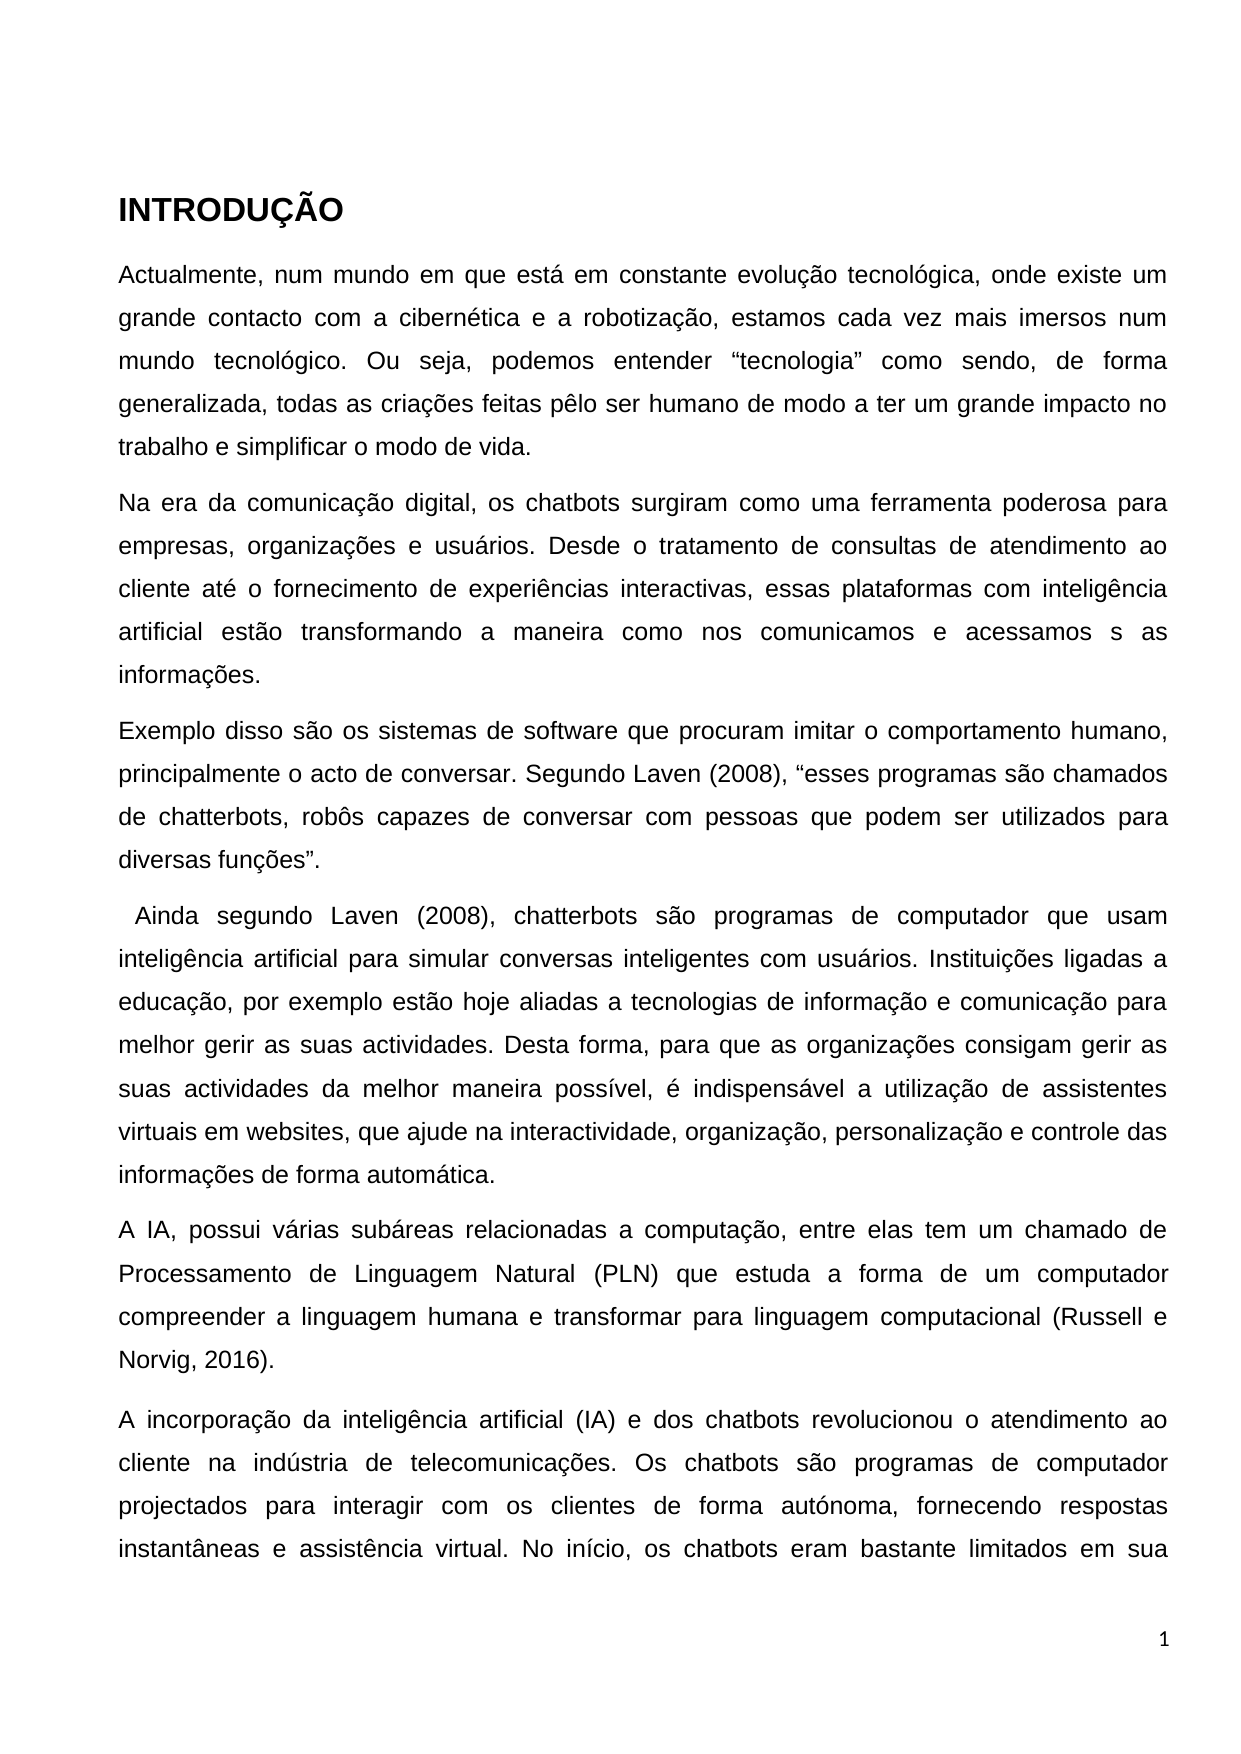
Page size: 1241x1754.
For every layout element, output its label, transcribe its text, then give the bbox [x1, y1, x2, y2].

subtitle INTRODUÇÃO [118, 190, 1169, 228]
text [118, 1404, 1169, 1563]
text A IA, possui várias subáreas relacionadas a computação, entre elas tem um chamado de Processamento de Linguagem Natural (PLN) que estuda a forma de um computador compreender a linguagem humana e transformar para linguagem computacional (Russell e Norvig, 2016). [118, 1215, 1169, 1373]
text Ainda segundo Laven (2008), chatterbots são programas de computador que usam inteligência artificial para simular conversas inteligentes com usuários. Instituições ligadas a educação, por exemplo estão hoje aliadas a tecnologias de informação e comunicação para melhor gerir as suas actividades. Desta forma, para que as organizações consigam gerir as suas actividades da melhor maneira possível, é indispensável a utilização de assistentes virtuais em websites, que ajude na interactividade, organização, personalização e controle das informações de forma automática. [118, 901, 1169, 1188]
text Na era da comunicação digital, os chatbots surgiram como uma ferramenta poderosa para empresas, organizações e usuários. Desde o tratamento de consultas de atendimento ao cliente até o fornecimento de experiências interactivas, essas plataformas com inteligência artificial estão transformando a maneira como nos comunicamos e acessamos s as informações. [118, 488, 1169, 689]
text Exemplo disso são os sistemas de software que procuram imitar o comportamento humano, principalmente o acto de conversar. Segundo Laven (2008), “esses programas são chamados de chatterbots, robôs capazes de conversar com pessoas que podem ser utilizados para diversas funções”. [118, 716, 1169, 874]
text Actualmente, num mundo em que está em constante evolução tecnológica, onde existe um grande contacto com a cibernética e a robotização, estamos cada vez mais imersos num mundo tecnológico. Ou seja, podemos entender “tecnologia” como sendo, de forma generalizada, todas as criações feitas pêlo ser humano de modo a ter um grande impacto no trabalho e simplificar o modo de vida. [118, 260, 1169, 461]
